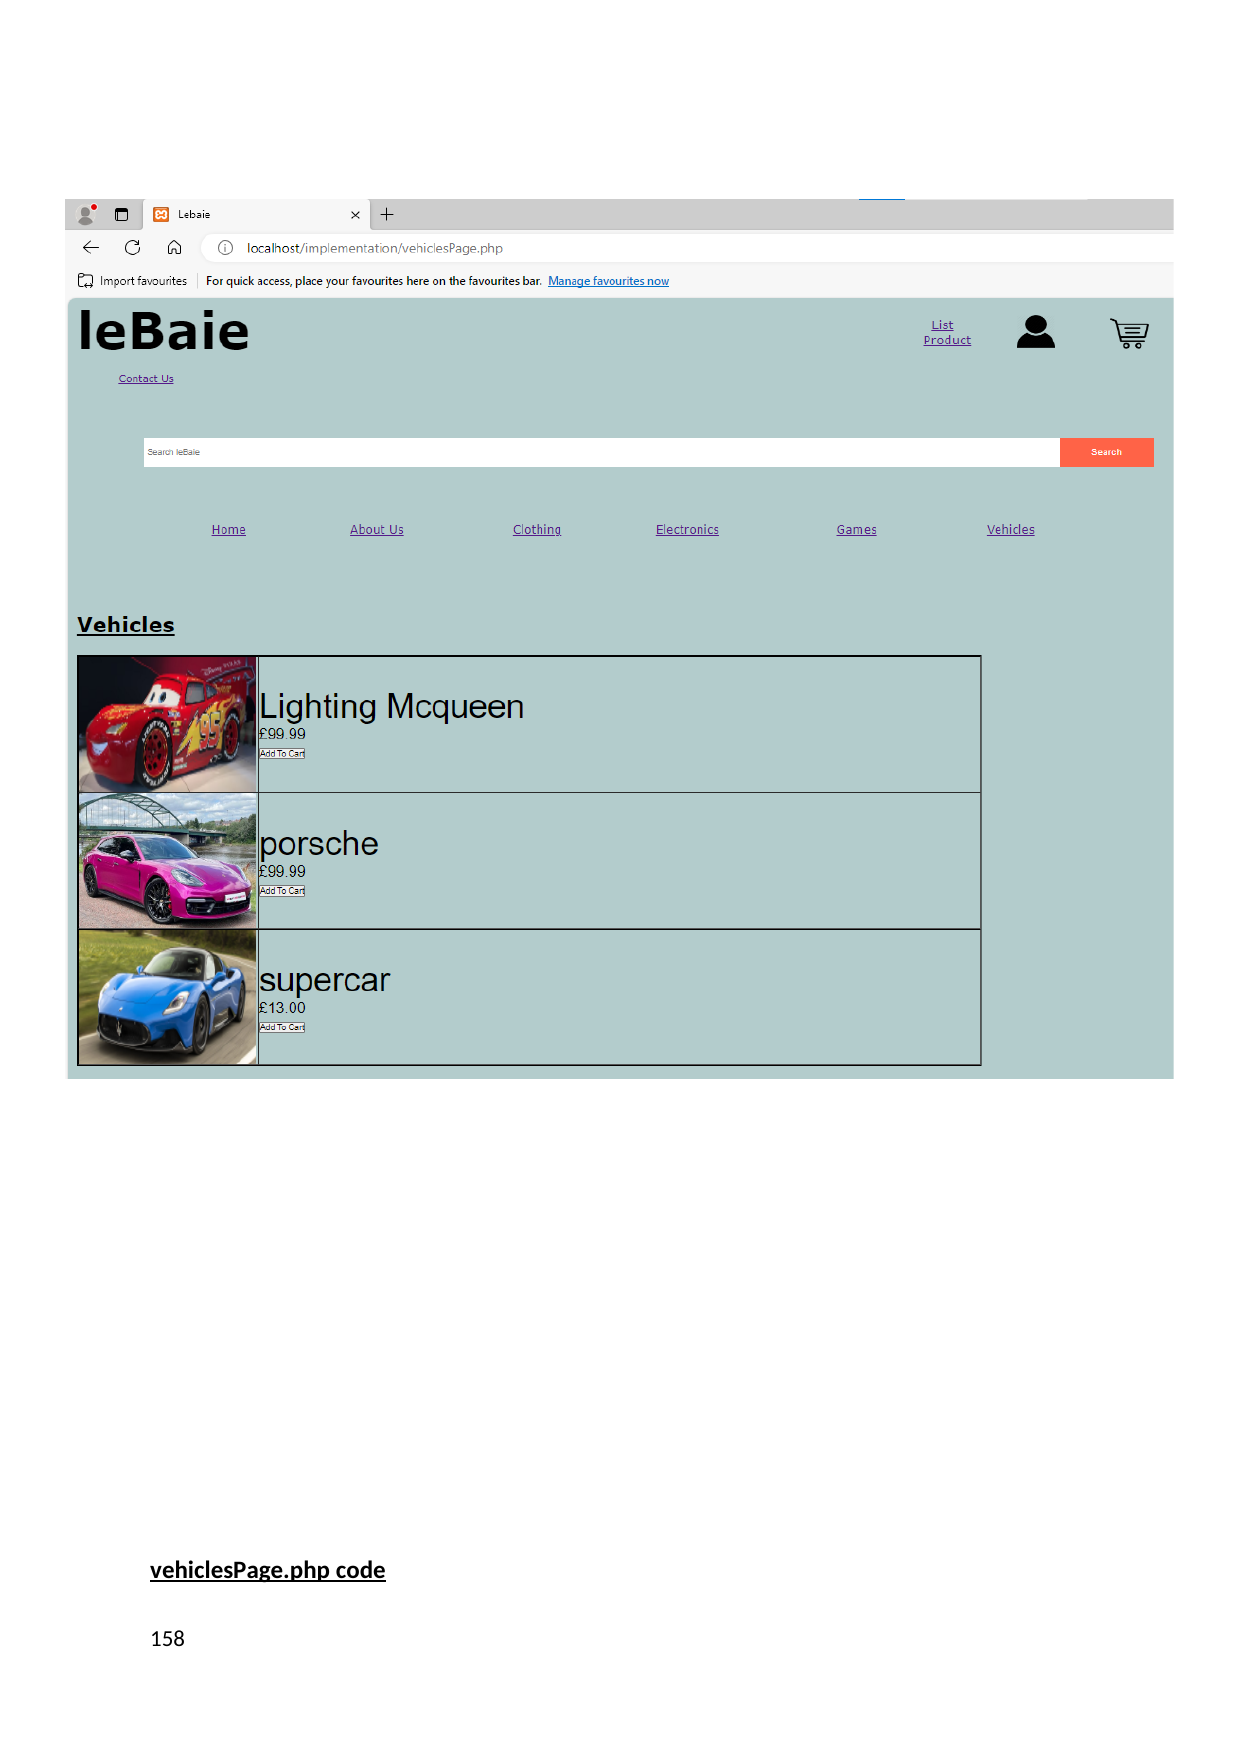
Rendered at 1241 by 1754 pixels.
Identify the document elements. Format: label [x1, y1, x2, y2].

picture [64, 199, 1172, 1078]
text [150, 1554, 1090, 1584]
